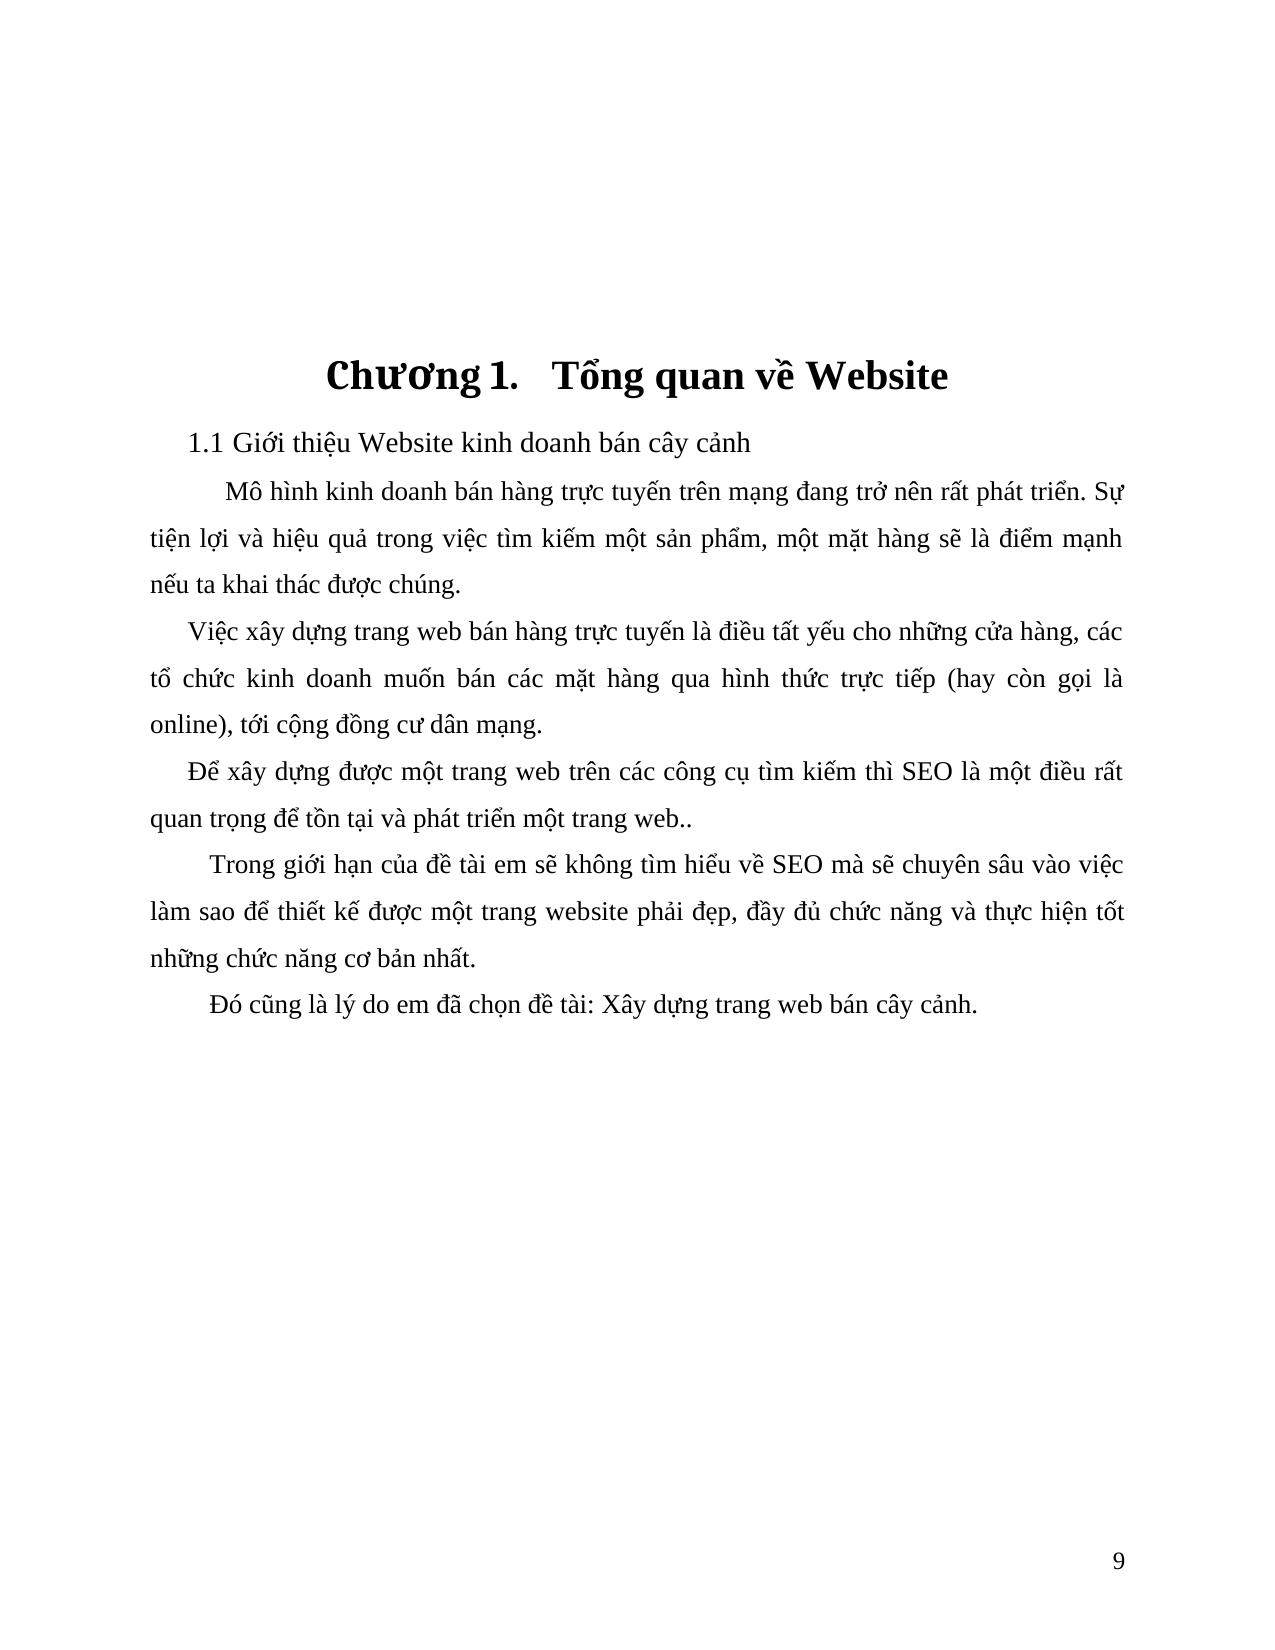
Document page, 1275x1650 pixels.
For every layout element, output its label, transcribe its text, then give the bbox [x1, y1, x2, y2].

subtitle Tổng quan về Website [150, 351, 1125, 400]
text Mô hình kinh doanh bán hàng trực tuyến trên mạng đang trở nên rất phát triển. Sự tiện lợi và hiệu quả trong việc tìm kiếm một sản phẩm, một mặt hàng sẽ là điểm mạnh nếu ta khai thác được chúng. [150, 475, 1125, 599]
subtitle Giới thiệu Website kinh doanh bán cây cảnh [187, 425, 1125, 458]
list Trong giới hạn của đề tài em sẽ không tìm hiểu về SEO mà sẽ chuyên sâu vào việc làm sao để thiết kế được một trang website phải đẹp, đầy đủ chức năng và thực hiện tốt những chức năng cơ bản nhất. [150, 848, 1125, 973]
text Để xây dựng được một trang web trên các công cụ tìm kiếm thì SEO là một điều rất quan trọng để tồn tại và phát triển một trang web.. [150, 755, 1125, 833]
text Việc xây dựng trang web bán hàng trực tuyến là điều tất yếu cho những cửa hàng, các tổ chức kinh doanh muốn bán các mặt hàng qua hình thức trực tiếp (hay còn gọi là online), tới cộng đồng cư dân mạng. [150, 615, 1125, 739]
list Đó cũng là lý do em đã chọn đề tài: Xây dựng trang web bán cây cảnh. [150, 988, 1125, 1019]
